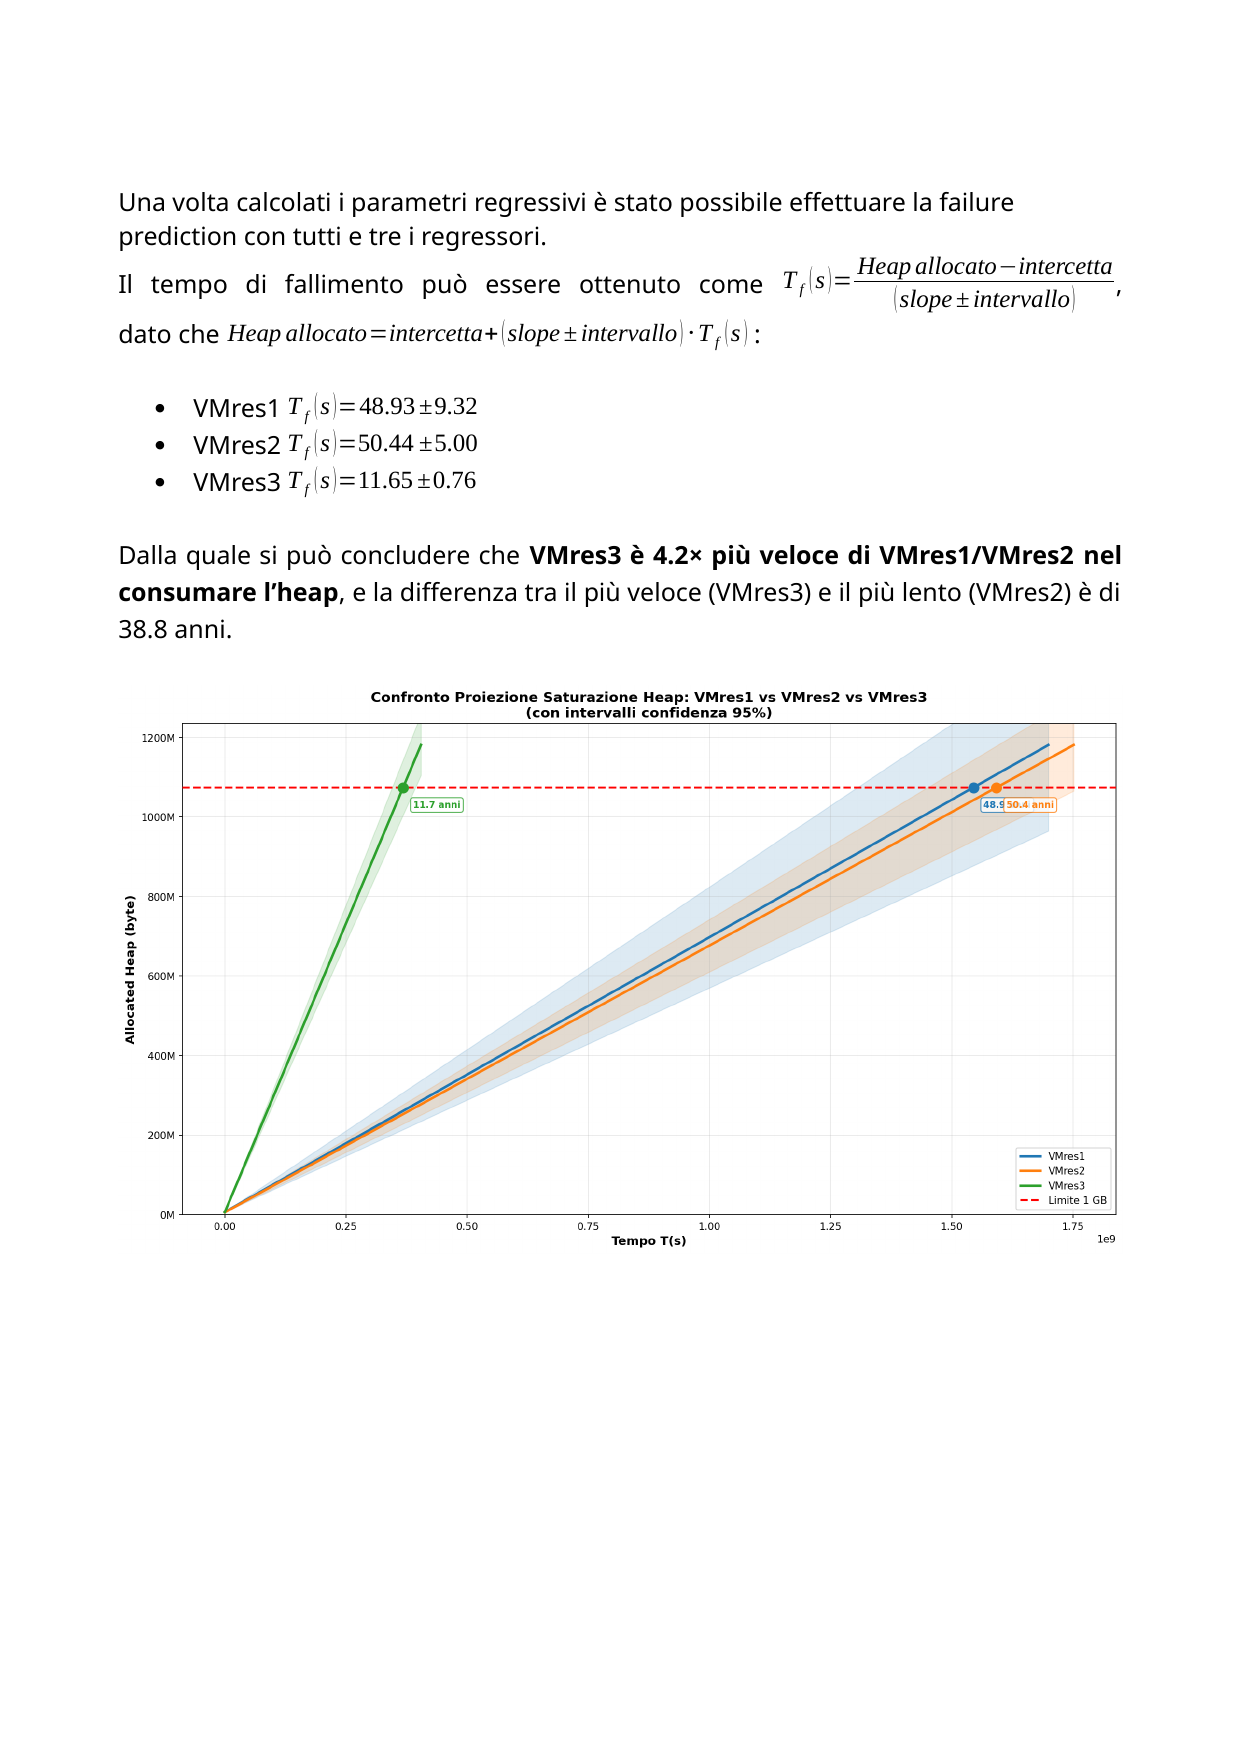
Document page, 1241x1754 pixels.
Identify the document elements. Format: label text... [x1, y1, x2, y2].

list VMres2 [156, 427, 1122, 462]
text Dalla quale si può concludere che VMres3 è 4.2× più veloce di VMres1/VMres2 nel consumare l’heap, e la differenza tra il più veloce (VMres3) e il più lento (VMres2) è di 38.8 anni. [118, 538, 1122, 645]
list VMres3 [156, 464, 1122, 498]
text Una volta calcolati i parametri regressivi è stato possibile effettuare la failure prediction con tutti e tre i regressori. [118, 184, 1122, 252]
picture [118, 685, 1123, 1254]
text Il tempo di fallimento può essere ottenuto come , dato che : [118, 252, 1122, 351]
list VMres1 [156, 391, 1122, 425]
